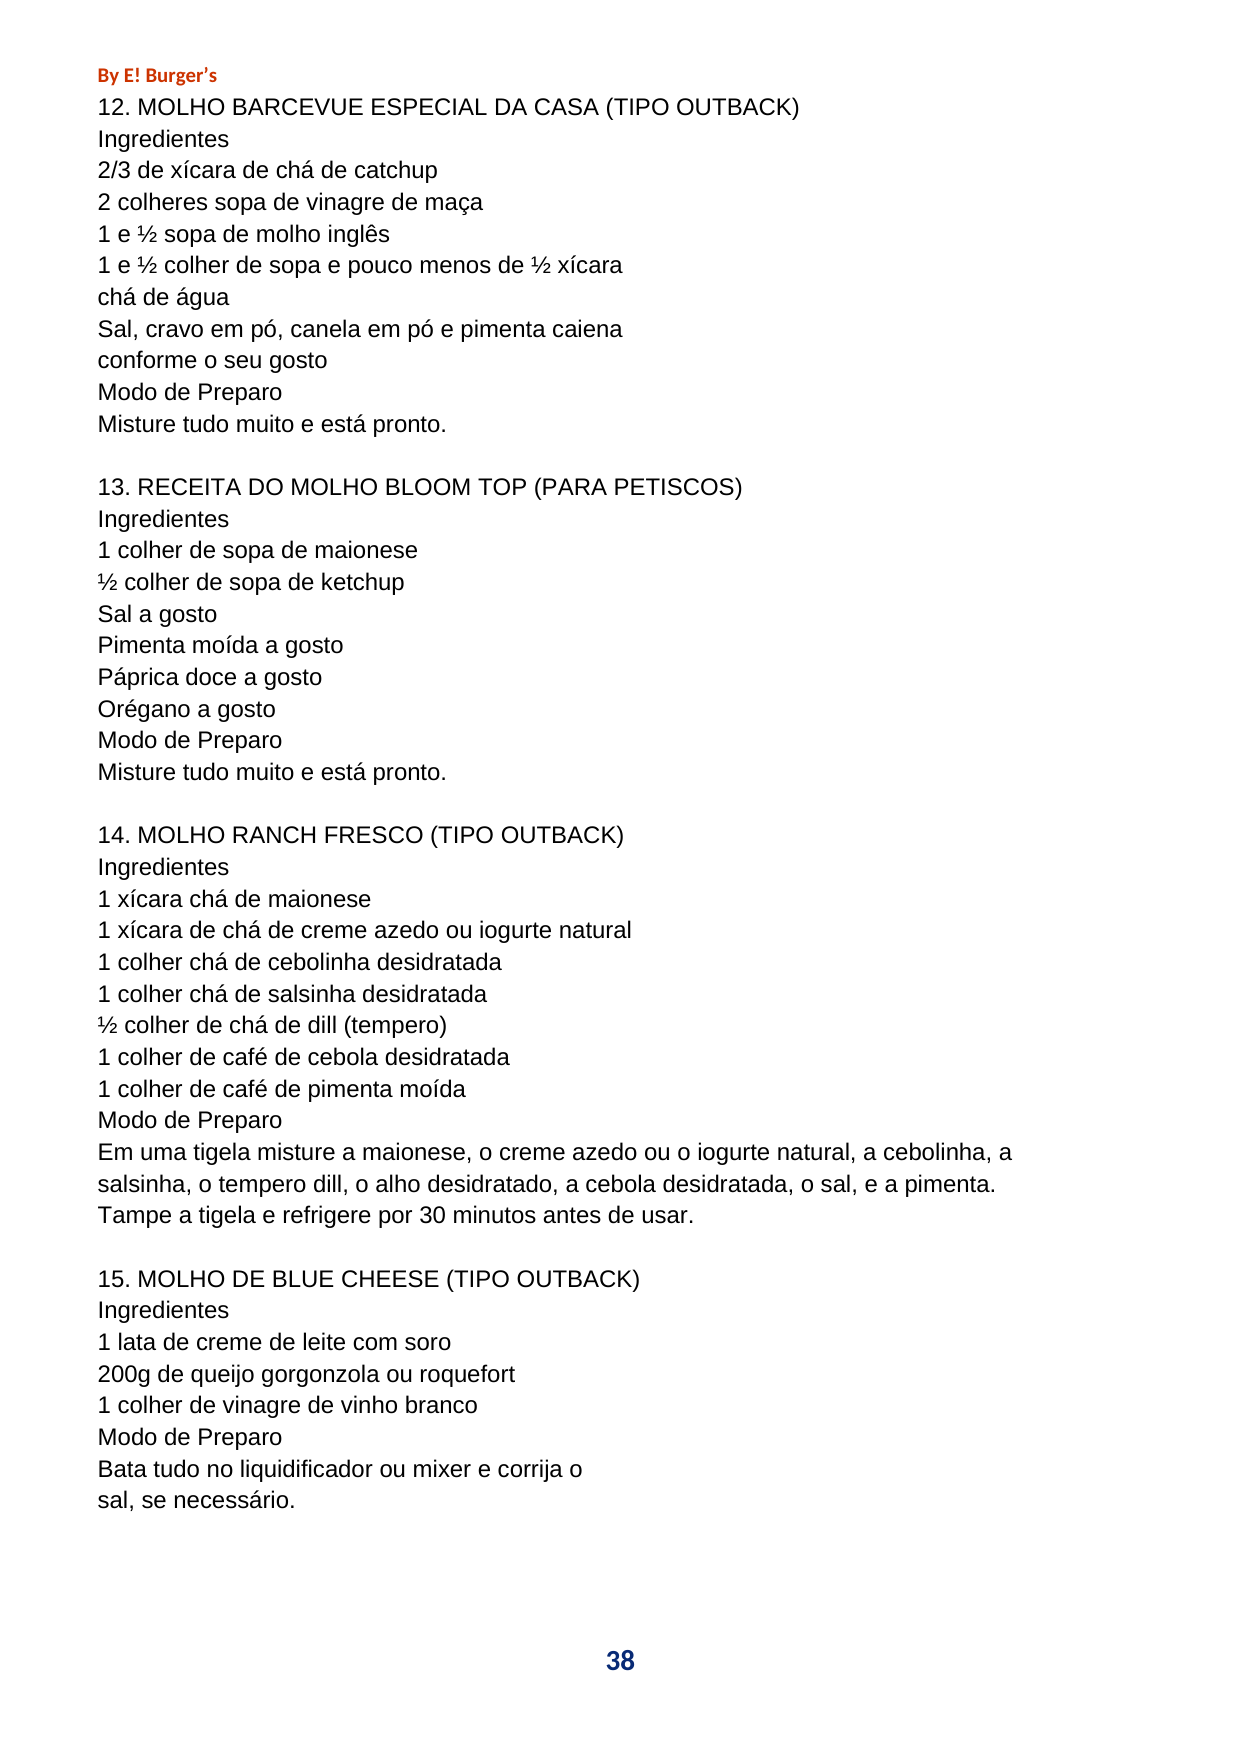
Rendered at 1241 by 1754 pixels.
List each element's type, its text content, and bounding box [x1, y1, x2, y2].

text 1 lata de creme de leite com soro [97, 1328, 1143, 1356]
text Ingredientes [97, 125, 1143, 152]
text Orégano a gosto [97, 695, 1143, 722]
text 1 colher de sopa de maionese [97, 536, 1143, 564]
text 1 colher de vinagre de vinho branco [97, 1391, 1143, 1419]
text Modo de Preparo [97, 1423, 1143, 1451]
text ½ colher de chá de dill (tempero) [97, 1011, 1143, 1039]
text Modo de Preparo [97, 726, 1143, 754]
text Ingredientes [97, 1296, 1143, 1324]
text sal, se necessário. [97, 1486, 1143, 1514]
text Ingredientes [97, 853, 1143, 881]
text Bata tudo no liquidificador ou mixer e corrija o [97, 1455, 1143, 1482]
text 200g de queijo gorgonzola ou roquefort [97, 1360, 1143, 1387]
text Modo de Preparo [97, 1106, 1143, 1134]
text salsinha, o tempero dill, o alho desidratado, a cebola desidratada, o sal, e a pimenta. [97, 1170, 1143, 1197]
text Misture tudo muito e está pronto. [97, 758, 1143, 786]
text 2 colheres sopa de vinagre de maça [97, 188, 1143, 216]
text chá de água [97, 283, 1143, 311]
text Em uma tigela misture a maionese, o creme azedo ou o iogurte natural, a cebolinha, a [97, 1138, 1143, 1166]
text Ingredientes [97, 505, 1143, 532]
text 1 colher de café de cebola desidratada [97, 1043, 1143, 1071]
text Misture tudo muito e está pronto. [97, 410, 1143, 437]
text 14. MOLHO RANCH FRESCO (TIPO OUTBACK) [97, 821, 1143, 849]
text 2/3 de xícara de chá de catchup [97, 156, 1143, 184]
text 1 colher de café de pimenta moída [97, 1075, 1143, 1102]
text Modo de Preparo [97, 378, 1143, 406]
text Sal, cravo em pó, canela em pó e pimenta caiena [97, 315, 1143, 342]
text conforme o seu gosto [97, 346, 1143, 374]
text 13. RECEITA DO MOLHO BLOOM TOP (PARA PETISCOS) [97, 473, 1143, 501]
text Tampe a tigela e refrigere por 30 minutos antes de usar. [97, 1201, 1143, 1229]
text 12. MOLHO BARCEVUE ESPECIAL DA CASA (TIPO OUTBACK) [97, 93, 1143, 121]
text 1 xícara chá de maionese [97, 885, 1143, 912]
text 1 colher chá de salsinha desidratada [97, 980, 1143, 1007]
text 1 xícara de chá de creme azedo ou iogurte natural [97, 916, 1143, 944]
text 15. MOLHO DE BLUE CHEESE (TIPO OUTBACK) [97, 1265, 1143, 1292]
text 1 colher chá de cebolinha desidratada [97, 948, 1143, 976]
text 1 e ½ colher de sopa e pouco menos de ½ xícara [97, 251, 1143, 279]
text Sal a gosto [97, 600, 1143, 627]
text 1 e ½ sopa de molho inglês [97, 220, 1143, 247]
text ½ colher de sopa de ketchup [97, 568, 1143, 596]
text Páprica doce a gosto [97, 663, 1143, 691]
text Pimenta moída a gosto [97, 631, 1143, 659]
